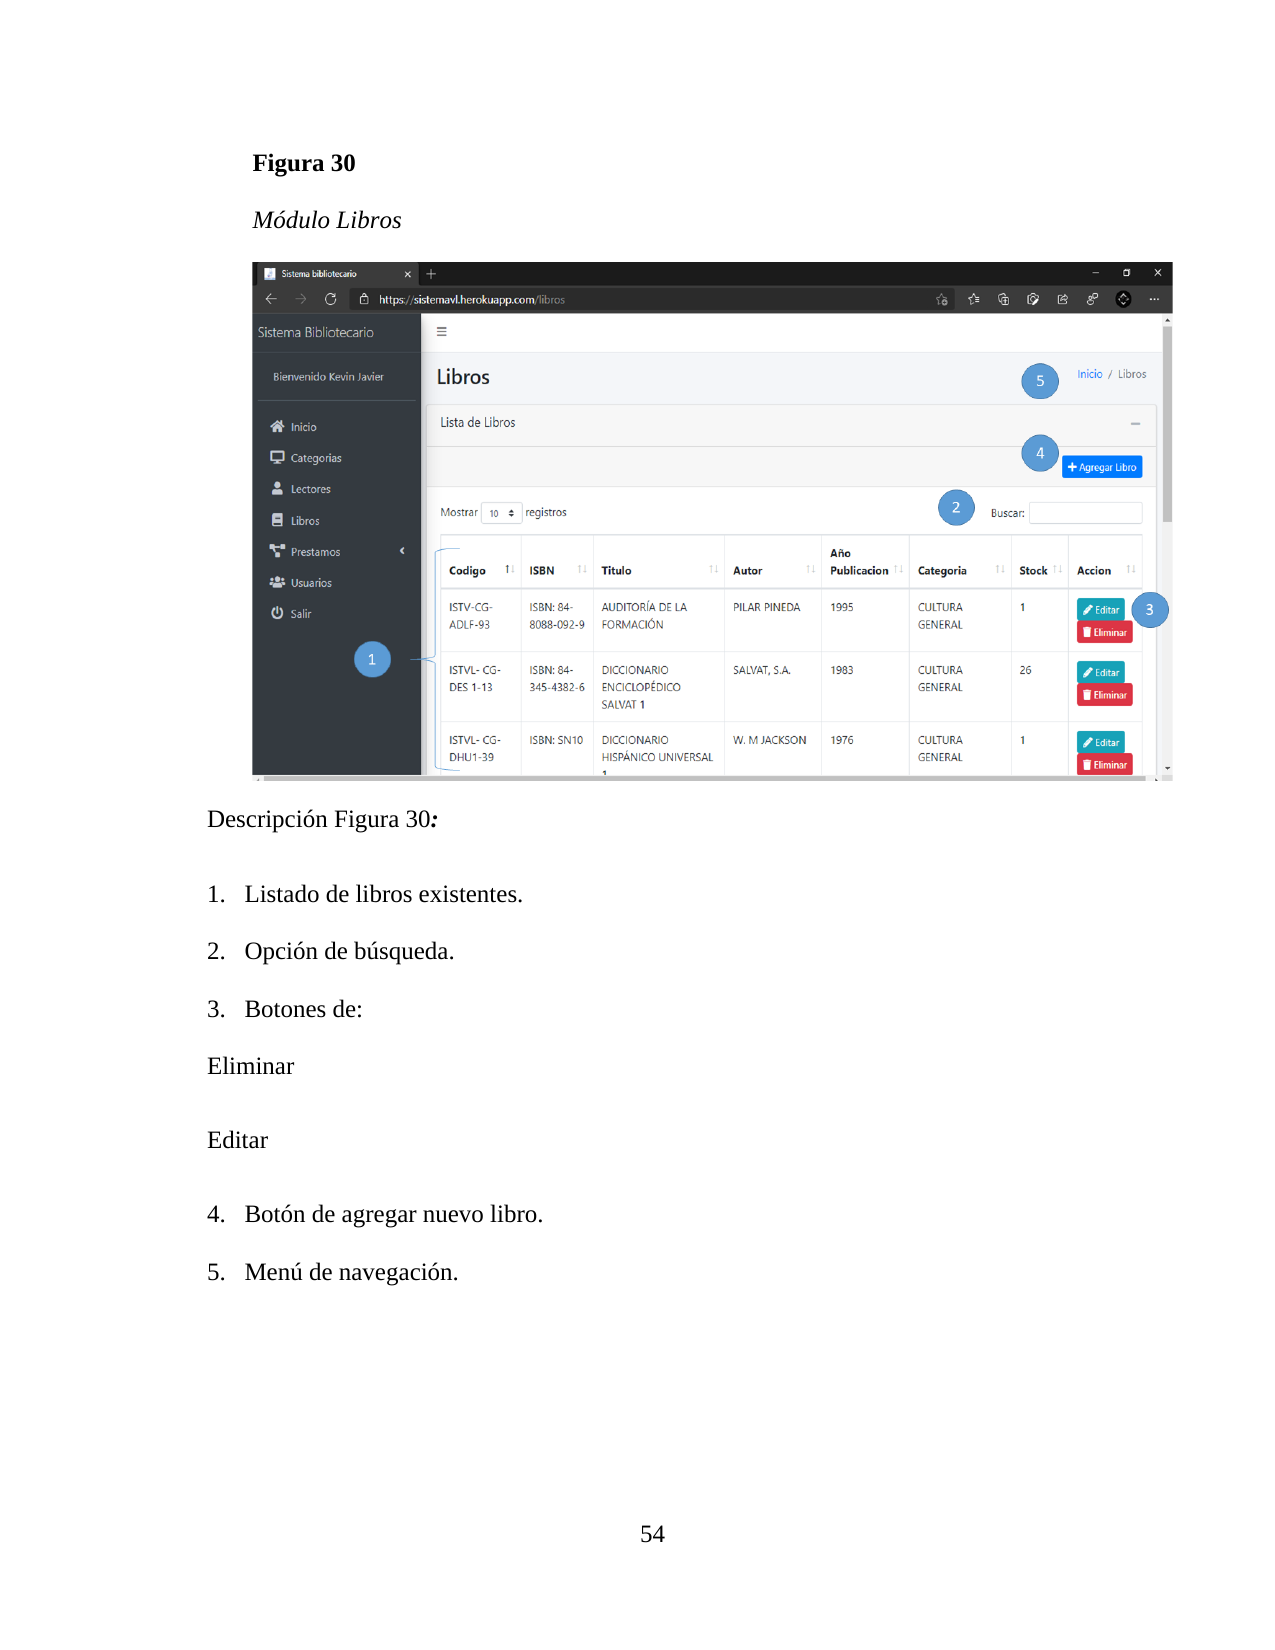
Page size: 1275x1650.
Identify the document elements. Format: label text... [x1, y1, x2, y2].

list Botón de agregar nuevo libro. [207, 1199, 1098, 1228]
text Eliminar [177, 1051, 1098, 1080]
list Listado de libros existentes. [207, 879, 1098, 907]
list Menú de navegación. [207, 1257, 1098, 1286]
picture [252, 262, 1173, 781]
list Botones de: [207, 994, 1098, 1022]
list Opción de búsqueda. [207, 936, 1098, 965]
text Editar [177, 1125, 1098, 1154]
